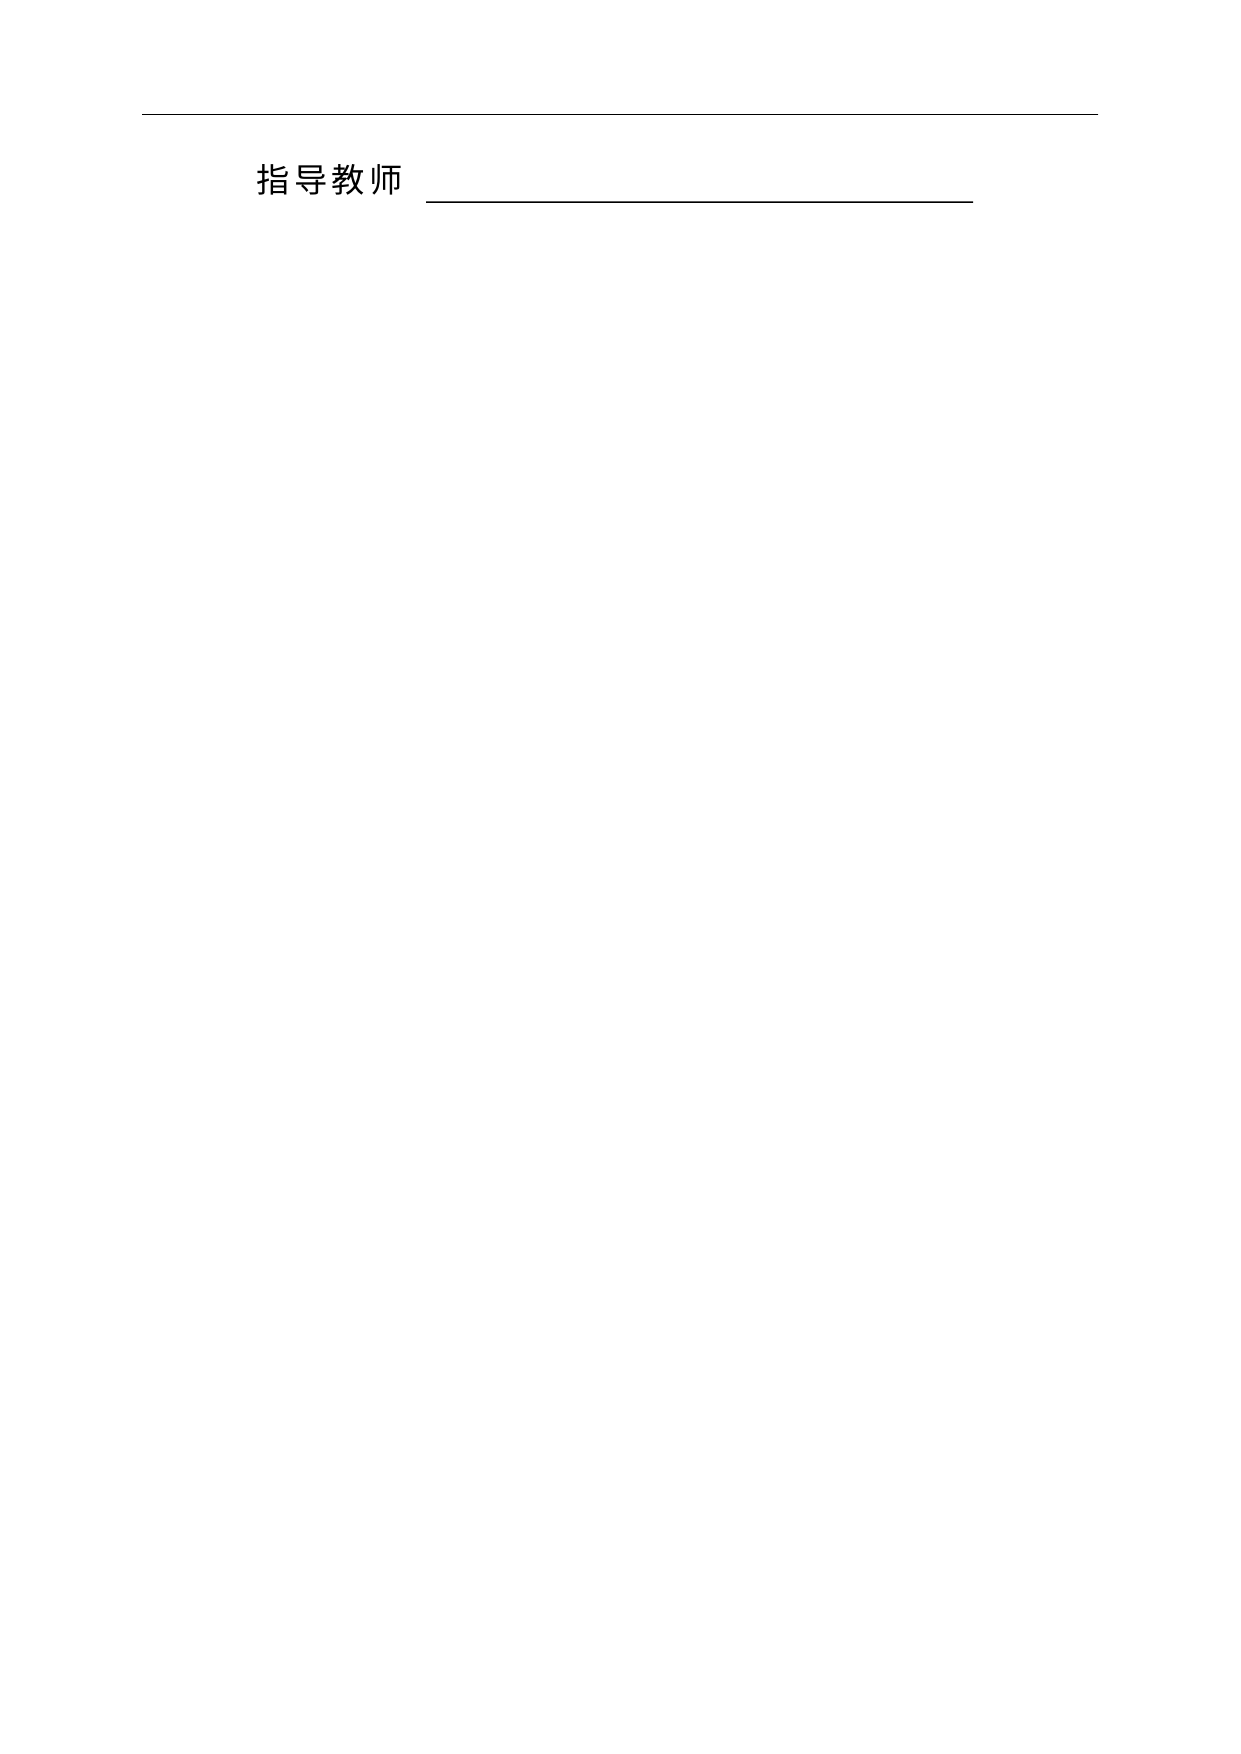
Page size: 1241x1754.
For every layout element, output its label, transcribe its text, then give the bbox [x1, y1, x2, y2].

text 指导教师 [213, 146, 1098, 211]
